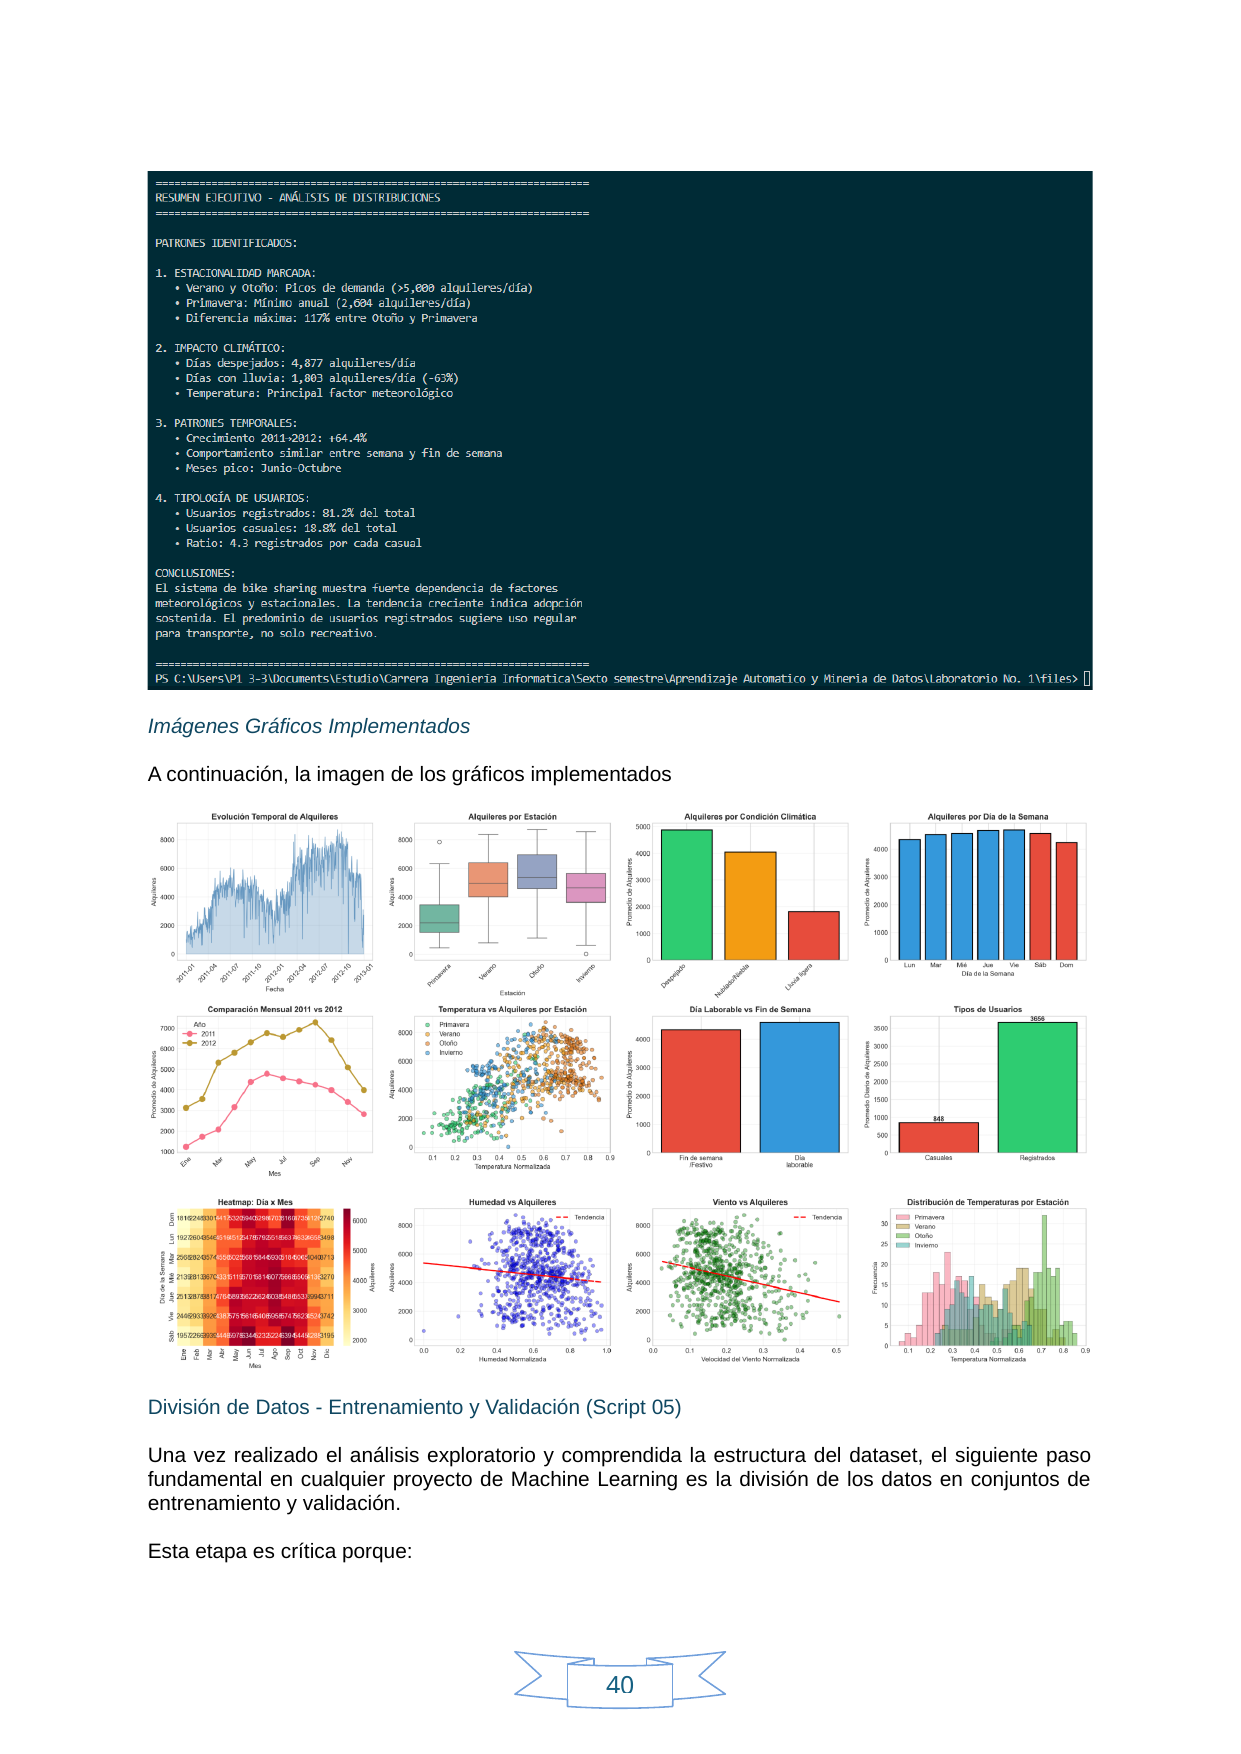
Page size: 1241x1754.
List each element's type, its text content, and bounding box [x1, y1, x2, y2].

picture [273, 495, 281, 501]
subtitle División de Datos - Entrenamiento y Validación (Script 05) [148, 1395, 1092, 1419]
picture [322, 314, 329, 321]
picture [147, 686, 1093, 690]
picture [182, 194, 188, 201]
text Esta etapa es crítica porque: [148, 1539, 1092, 1563]
picture [147, 809, 1093, 1372]
text Una vez realizado el análisis exploratorio y comprendida la estructura del dataset, el siguiente paso fundamental en cualquier proyecto de Machine Learning es la división de los datos en conjuntos de entrenamiento y validación. [148, 1443, 1092, 1515]
subtitle Imágenes Gráficos Implementados [148, 714, 1092, 738]
text A continuación, la imagen de los gráficos implementados [148, 762, 1092, 786]
picture [210, 570, 219, 576]
picture [201, 452, 207, 459]
picture [201, 392, 207, 399]
